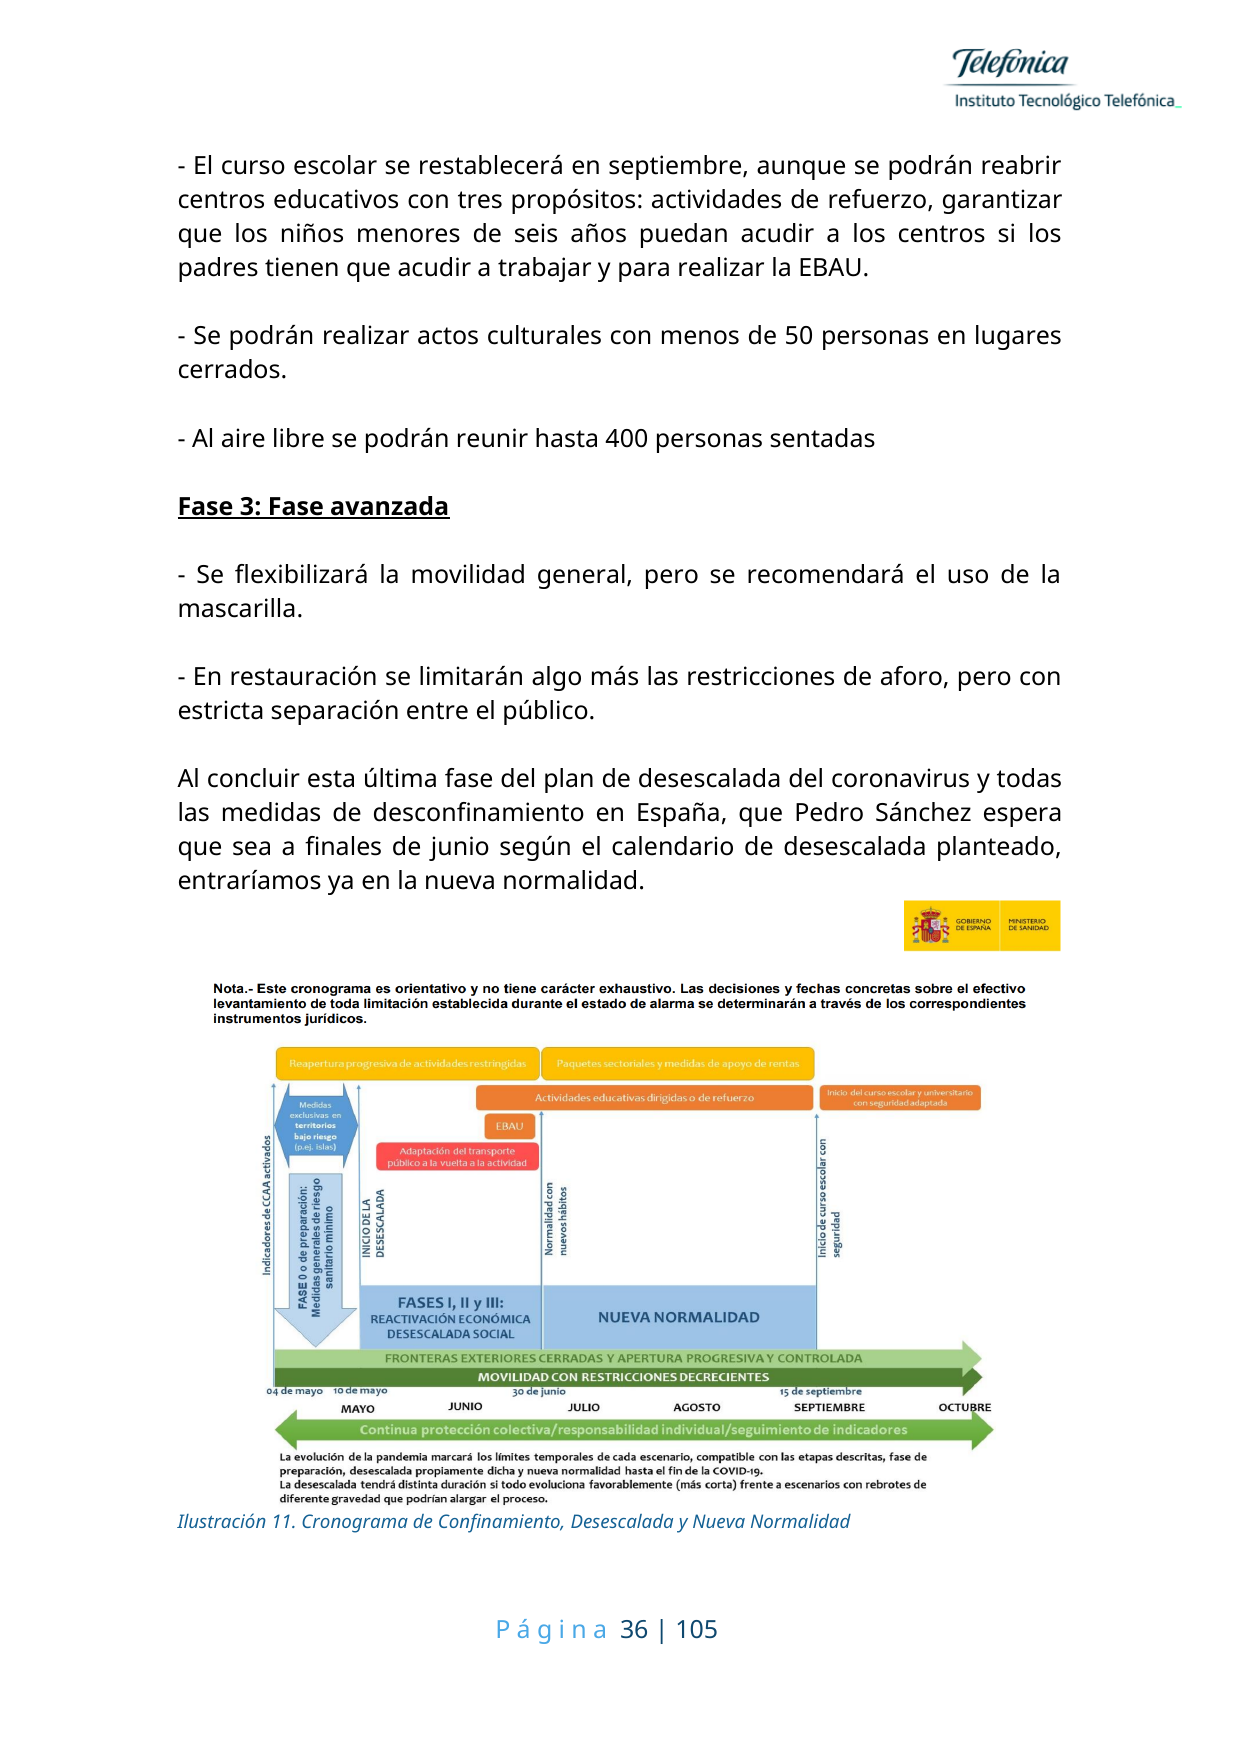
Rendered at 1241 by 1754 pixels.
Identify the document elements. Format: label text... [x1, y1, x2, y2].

text Al concluir esta última fase del plan de desescalada del coronavirus y todas las medidas de desconfinamiento en España, que Pedro Sánchez espera que sea a finales de junio según el calendario de desescalada planteado, entraríamos ya en la nueva normalidad. [177, 761, 1063, 897]
text Fase 3: Fase avanzada [177, 488, 1063, 522]
picture [177, 897, 1070, 1508]
text - En restauración se limitarán algo más las restricciones de aforo, pero con estricta separación entre el público. [177, 659, 1063, 727]
text - El curso escolar se restablecerá en septiembre, aunque se podrán reabrir centros educativos con tres propósitos: actividades de refuerzo, garantizar que los niños menores de seis años puedan acudir a los centros si los padres tienen que acudir a trabajar y para realizar la EBAU. [177, 148, 1063, 284]
text - Al aire libre se podrán reunir hasta 400 personas sentadas [177, 420, 1063, 454]
text - Se flexibilizará la movilidad general, pero se recomendará el uso de la mascarilla. [177, 556, 1063, 624]
text - Se podrán realizar actos culturales con menos de 50 personas en lugares cerrados. [177, 318, 1063, 386]
picture [892, 21, 1215, 128]
